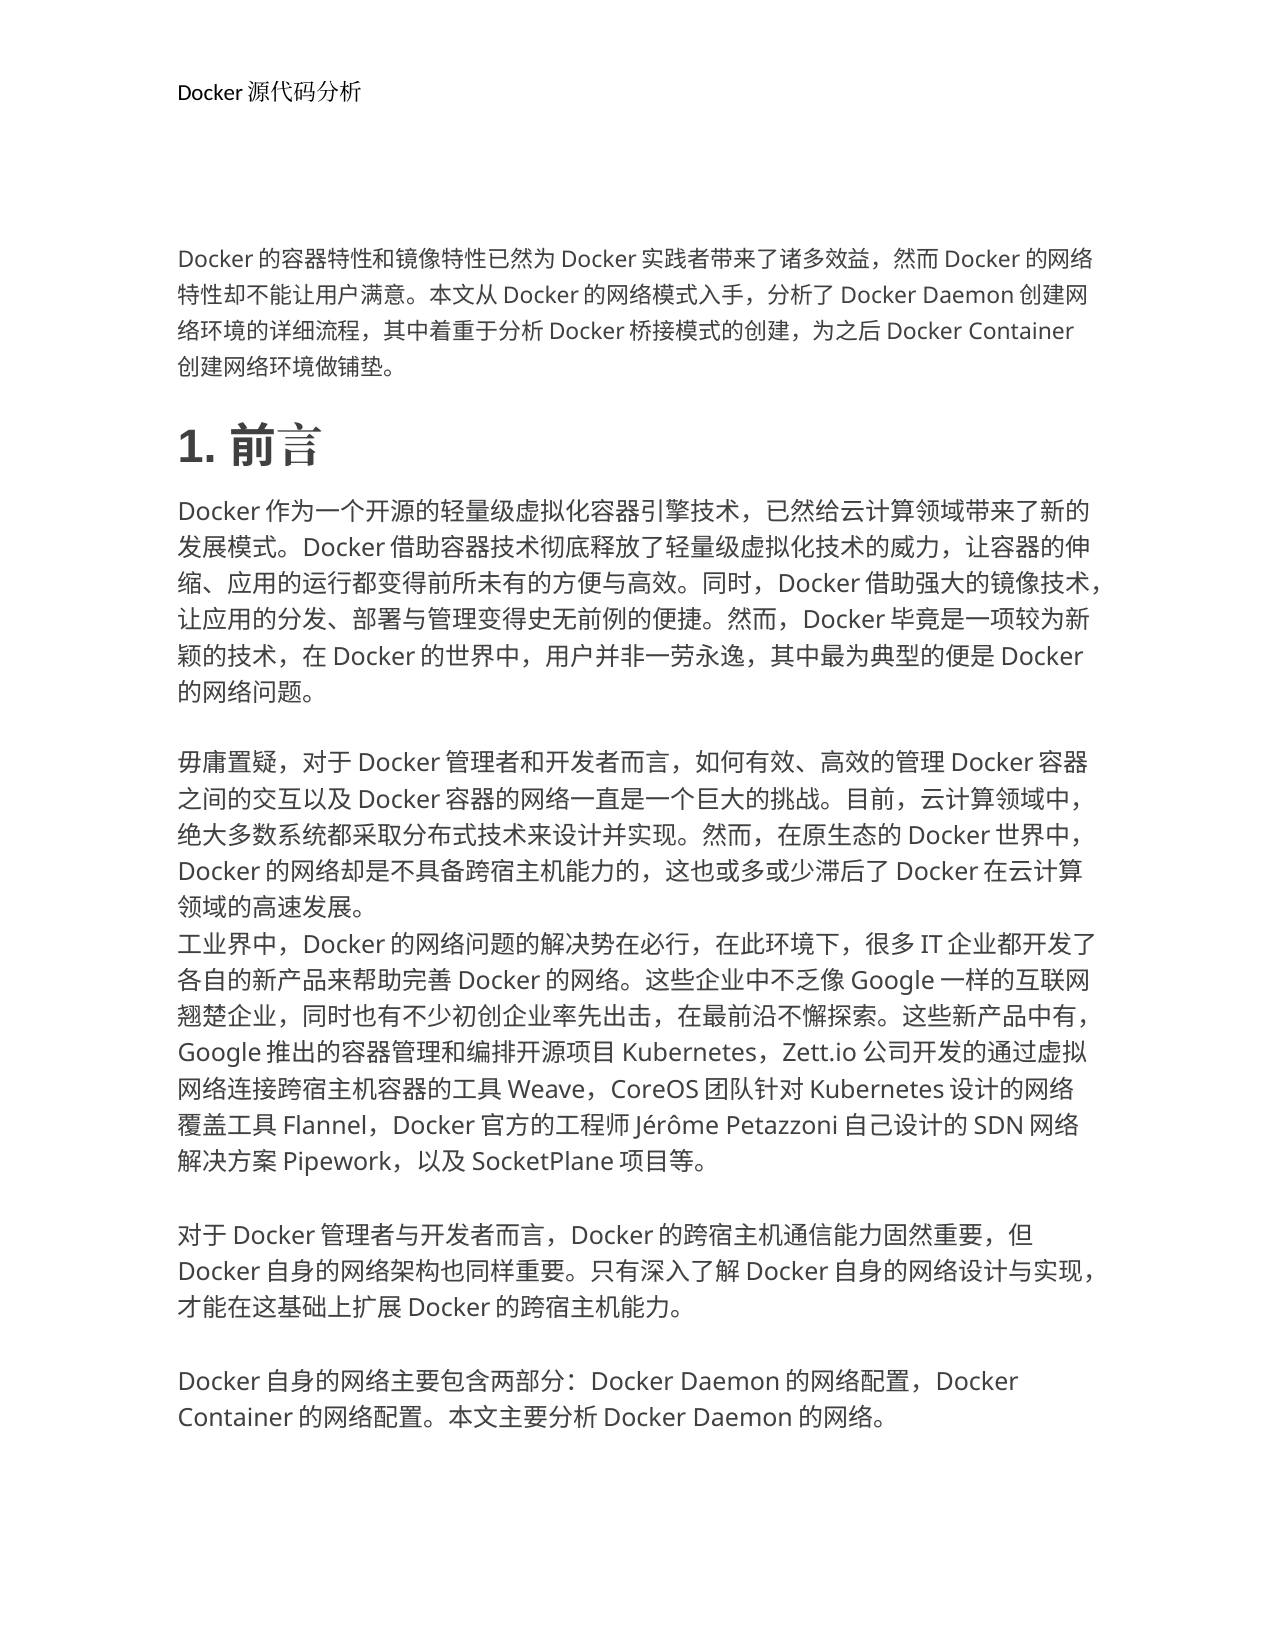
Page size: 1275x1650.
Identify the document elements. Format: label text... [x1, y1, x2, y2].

text Docker自身的网络主要包含两部分：Docker Daemon的网络配置，Docker Container的网络配置。本文主要分析Docker Daemon的网络。 [177, 1362, 1098, 1434]
subtitle 1. 前言 [177, 408, 1098, 476]
text Docker作为一个开源的轻量级虚拟化容器引擎技术，已然给云计算领域带来了新的发展模式。Docker借助容器技术彻底释放了轻量级虚拟化技术的威力，让容器的伸缩、应用的运行都变得前所未有的方便与高效。同时，Docker借助强大的镜像技术，让应用的分发、部署与管理变得史无前例的便捷。然而，Docker毕竟是一项较为新颖的技术，在Docker的世界中，用户并非一劳永逸，其中最为典型的便是Docker的网络问题。 毋庸置疑，对于Docker管理者和开发者而言，如何有效、高效的管理Docker容器之间的交互以及Docker容器的网络一直是一个巨大的挑战。目前，云计算领域中，绝大多数系统都采取分布式技术来设计并实现。然而，在原生态的Docker世界中，Docker的网络却是不具备跨宿主机能力的，这也或多或少滞后了Docker在云计算领域的高速发展。 [177, 491, 1098, 924]
text Docker的容器特性和镜像特性已然为Docker实践者带来了诸多效益，然而Docker的网络特性却不能让用户满意。本文从Docker的网络模式入手，分析了Docker Daemon创建网络环境的详细流程，其中着重于分析Docker桥接模式的创建，为之后Docker Container创建网络环境做铺垫。 [177, 207, 1098, 382]
text 工业界中，Docker的网络问题的解决势在必行，在此环境下，很多IT企业都开发了各自的新产品来帮助完善Docker的网络。这些企业中不乏像Google一样的互联网翘楚企业，同时也有不少初创企业率先出击，在最前沿不懈探索。这些新产品中有，Google推出的容器管理和编排开源项目Kubernetes，Zett.io公司开发的通过虚拟网络连接跨宿主机容器的工具Weave，CoreOS团队针对Kubernetes设计的网络覆盖工具Flannel，Docker官方的工程师Jérôme Petazzoni自己设计的SDN网络解决方案Pipework，以及SocketPlane项目等。 [177, 924, 1098, 1178]
text 对于Docker管理者与开发者而言，Docker的跨宿主机通信能力固然重要，但Docker自身的网络架构也同样重要。只有深入了解Docker自身的网络设计与实现，才能在这基础上扩展Docker的跨宿主机能力。 [177, 1215, 1098, 1324]
